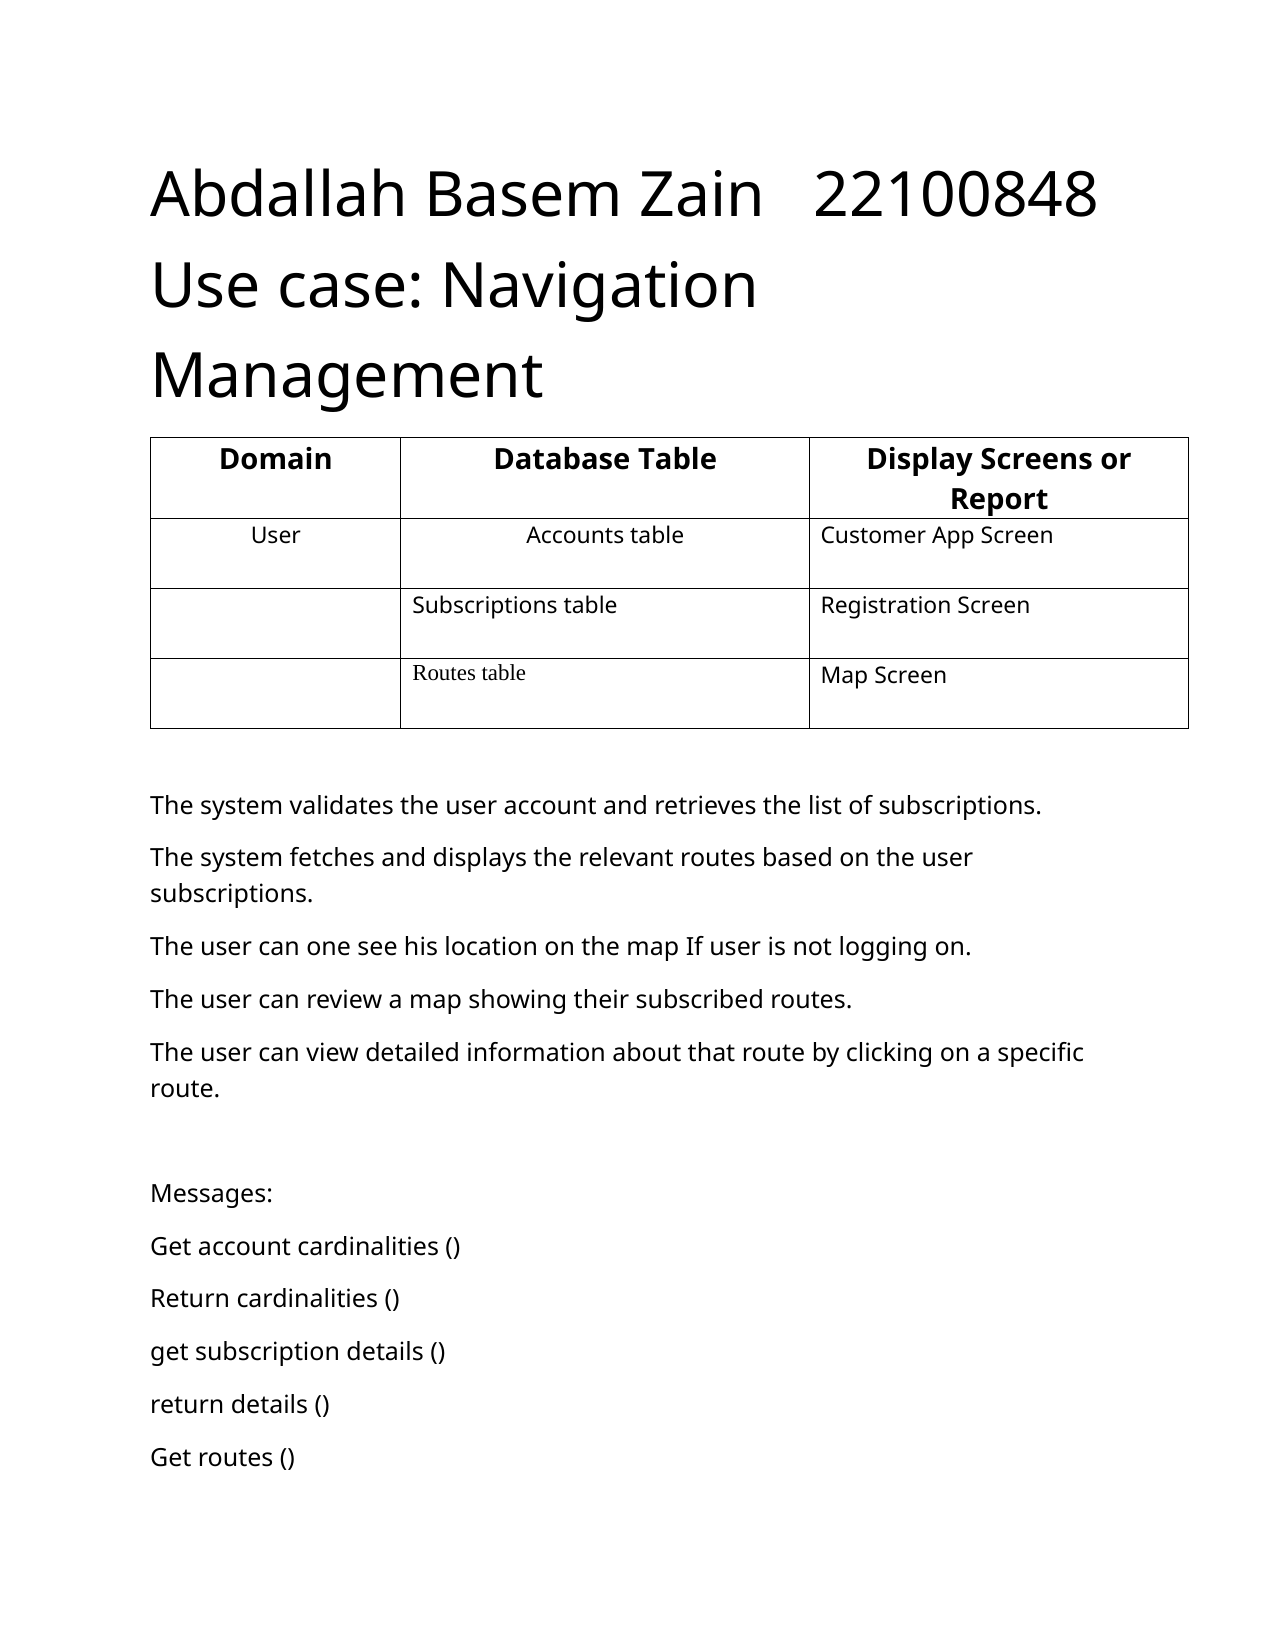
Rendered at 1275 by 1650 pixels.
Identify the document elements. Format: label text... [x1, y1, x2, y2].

text Abdallah Basem Zain 22100848 Use case: Navigation Management [150, 150, 1125, 416]
text The user can view detailed information about that route by clicking on a specific route. [150, 1034, 1125, 1104]
table_cell User [151, 519, 400, 588]
table_cell Customer App Screen [810, 519, 1188, 588]
text The system validates the user account and retrieves the list of subscriptions. [150, 787, 1125, 821]
text return details () [150, 1387, 1125, 1421]
table_header Database Table [401, 438, 809, 518]
table_cell Map Screen [810, 659, 1188, 728]
table_cell Routes table [401, 659, 809, 728]
table_cell Subscriptions table [401, 589, 809, 658]
text Get routes () [150, 1439, 1125, 1473]
table_cell Registration Screen [810, 589, 1188, 658]
text get subscription details () [150, 1334, 1125, 1368]
table_header Domain [151, 438, 400, 518]
text Messages: [150, 1176, 1125, 1210]
table_cell [151, 659, 400, 728]
table_cell Accounts table [401, 519, 809, 588]
text Return cardinalities () [150, 1281, 1125, 1315]
table_header Display Screens or Report [810, 438, 1188, 518]
text Get account cardinalities () [150, 1228, 1125, 1262]
text The system fetches and displays the relevant routes based on the user subscriptions. [150, 840, 1125, 910]
table_cell [151, 589, 400, 658]
text The user can review a map showing their subscribed routes. [150, 982, 1125, 1016]
text The user can one see his location on the map If user is not logging on. [150, 929, 1125, 963]
